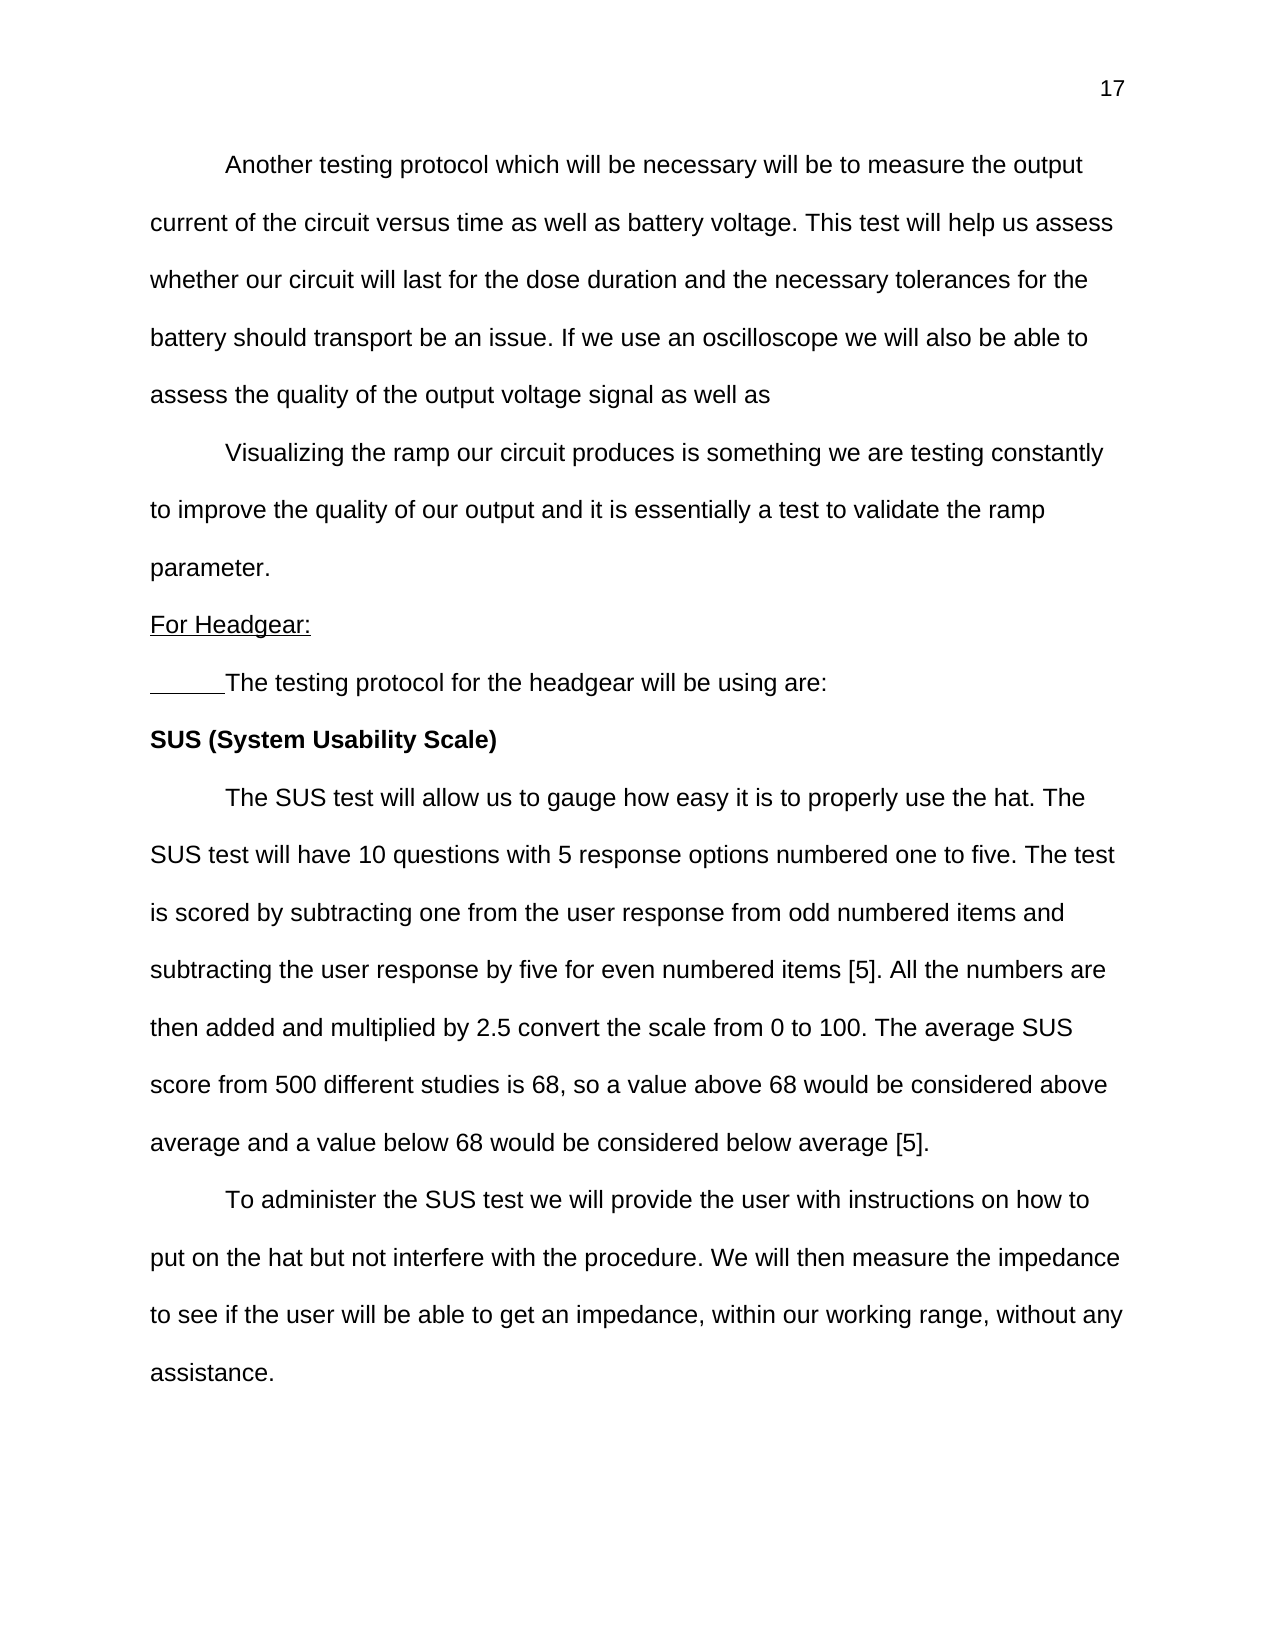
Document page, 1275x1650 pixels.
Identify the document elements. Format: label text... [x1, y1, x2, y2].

text To administer the SUS test we will provide the user with instructions on how to put on the hat but not interfere with the procedure. We will then measure the impedance to see if the user will be able to get an impedance, within our working range, without any assistance. [150, 1185, 1125, 1386]
text The SUS test will allow us to gauge how easy it is to properly use the hat. The SUS test will have 10 questions with 5 response options numbered one to five. The test is scored by subtracting one from the user response from odd numbered items and subtracting the user response by five for even numbered items [5]. All the numbers are then added and multiplied by 2.5 convert the scale from 0 to 100. The average SUS score from 500 different studies is 68, so a value above 68 would be considered above average and a value below 68 would be considered below average [5]. [150, 782, 1125, 1156]
text Another testing protocol which will be necessary will be to measure the output current of the circuit versus time as well as battery voltage. This test will help us assess whether our circuit will last for the dose duration and the necessary tolerances for the battery should transport be an issue. If we use an oscilloscope we will also be able to assess the quality of the output voltage signal as well as [150, 150, 1125, 409]
text Visualizing the ramp our circuit produces is something we are testing constantly to improve the quality of our output and it is essentially a test to validate the ramp parameter. [150, 437, 1125, 581]
text The testing protocol for the headgear will be using are: [150, 667, 1125, 696]
text SUS (System Usability Scale) [150, 725, 1125, 754]
text For Headgear: [150, 610, 1125, 639]
